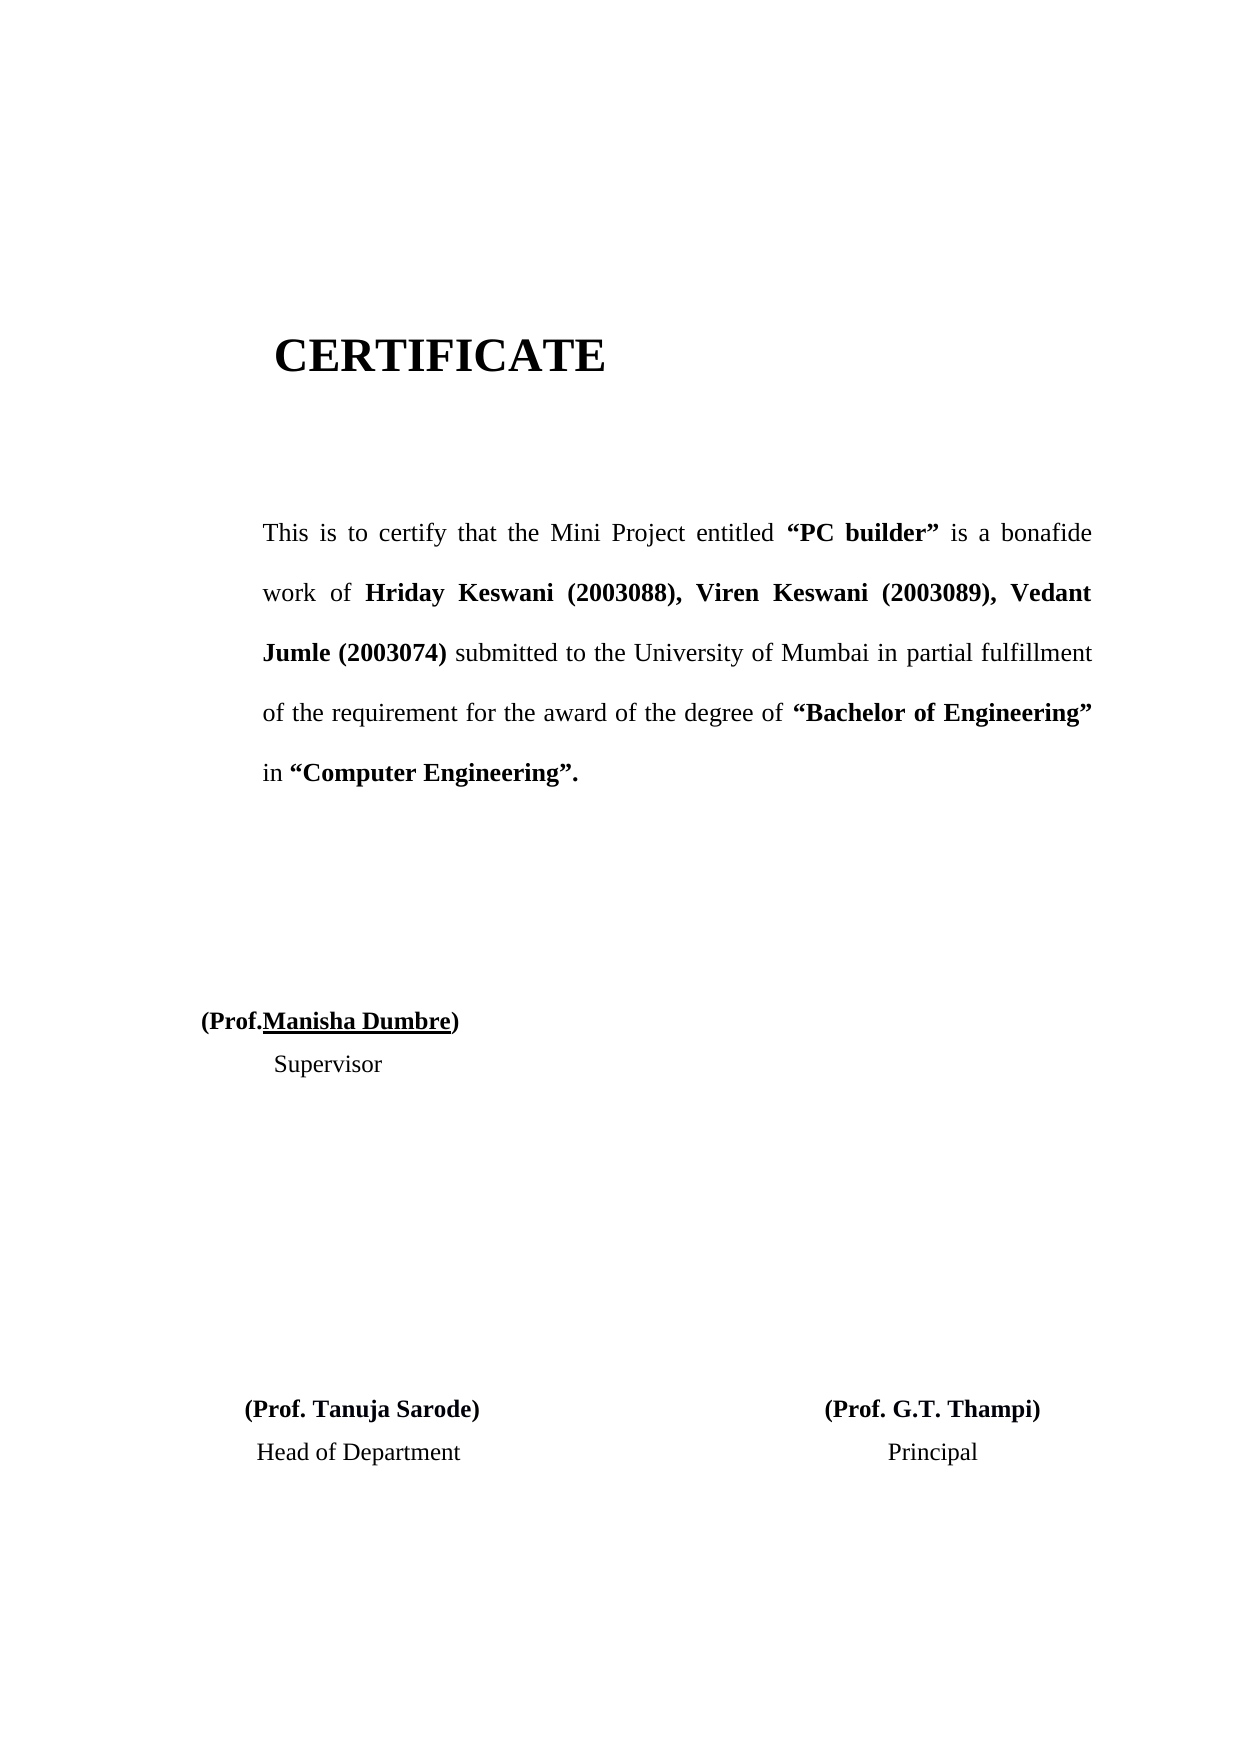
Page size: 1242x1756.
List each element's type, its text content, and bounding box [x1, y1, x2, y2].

subtitle (Prof. Tanuja Sarode) (Prof. G.T. Thampi) [201, 1394, 1117, 1423]
text Head of Department Principal [256, 1437, 1117, 1466]
text This is to certify that the Mini Project entitled “PC builder” is a bonafide work of Hriday Keswani (2003088), Viren Keswani (2003089), Vedant Jumle (2003074) submitted to the University of Mumbai in partial fulfillment of the requirement for the award of the degree of “Bachelor of Engineering” in “Computer Engineering”. [262, 517, 1092, 787]
subtitle CERTIFICATE [274, 327, 1044, 382]
text Supervisor [274, 1049, 1081, 1078]
subtitle (Prof.Manisha Dumbre) [201, 1006, 1117, 1035]
